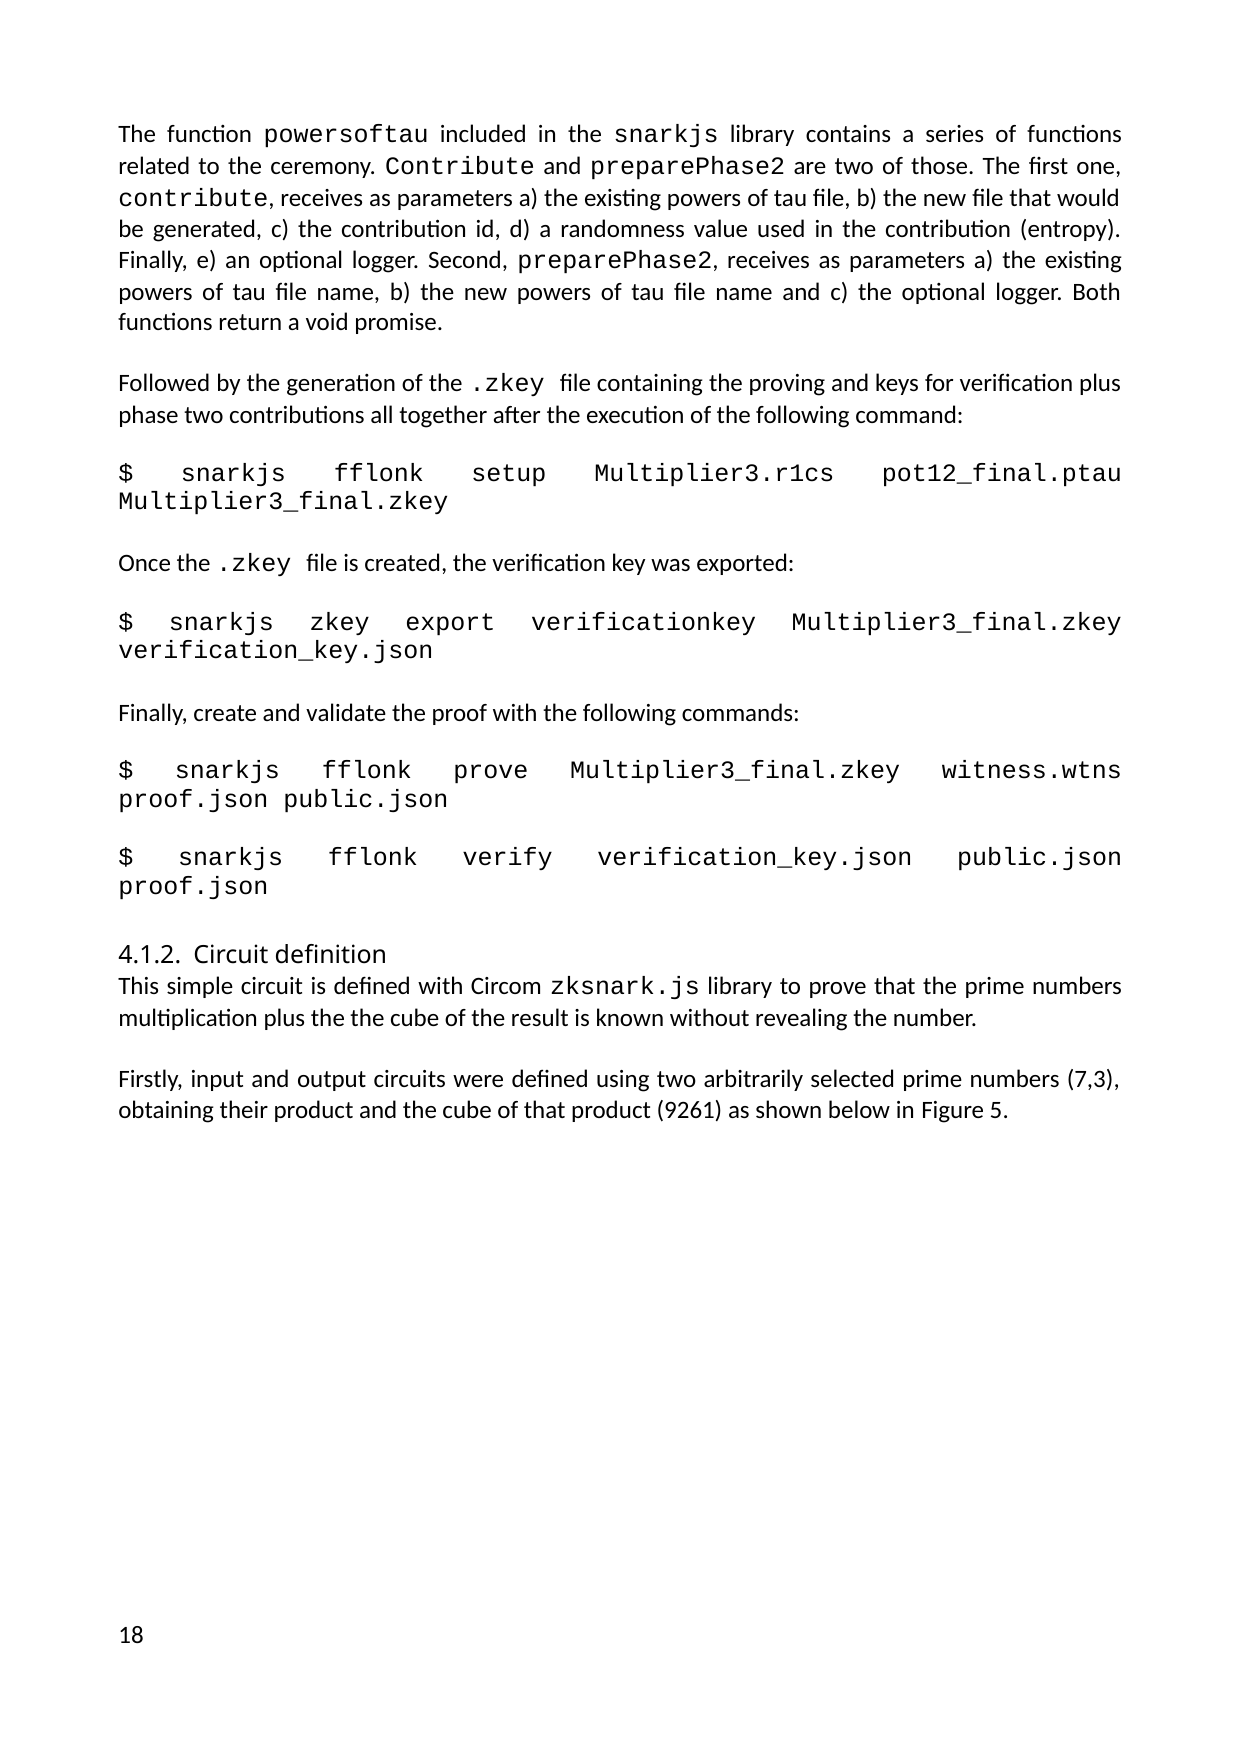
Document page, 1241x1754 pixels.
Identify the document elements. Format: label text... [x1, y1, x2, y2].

text This simple circuit is defined with Circom zksnark.js library to prove that the prime numbers multiplication plus the the cube of the result is known without revealing the number. [118, 970, 1122, 1033]
text The function powersoftau included in the snarkjs library contains a series of functions related to the ceremony. Contribute and preparePhase2 are two of those. The first one, contribute, receives as parameters a) the existing powers of tau file, b) the new file that would be generated, c) the contribution id, d) a randomness value used in the contribution (entropy). Finally, e) an optional logger. Second, preparePhase2, receives as parameters a) the existing powers of tau file name, b) the new powers of tau file name and c) the optional logger. Both functions return a void promise. [118, 118, 1122, 337]
text $ snarkjs fflonk setup Multiplier3.r1cs pot12_final.ptau Multiplier3_final.zkey [118, 460, 1122, 517]
text $ snarkjs fflonk prove Multiplier3_final.zkey witness.wtns proof.json public.json [118, 758, 1122, 814]
text $ snarkjs zkey export verificationkey Multiplier3_final.zkey verification_key.json [118, 609, 1122, 666]
text Firstly, input and output circuits were defined using two arbitrarily selected prime numbers (7,3), obtaining their product and the cube of that product (9261) as shown below in Figure 5. [118, 1063, 1122, 1124]
text Finally, create and validate the proof with the following commands: [118, 697, 1122, 727]
text $ snarkjs fflonk verify verification_key.json public.json proof.json [118, 845, 1122, 902]
text Followed by the generation of the .zkey file containing the proving and keys for verification plus phase two contributions all together after the execution of the following command: [118, 367, 1122, 429]
text Once the .zkey file is created, the verification key was exported: [118, 547, 1122, 579]
subtitle Circuit definition [118, 936, 1122, 970]
